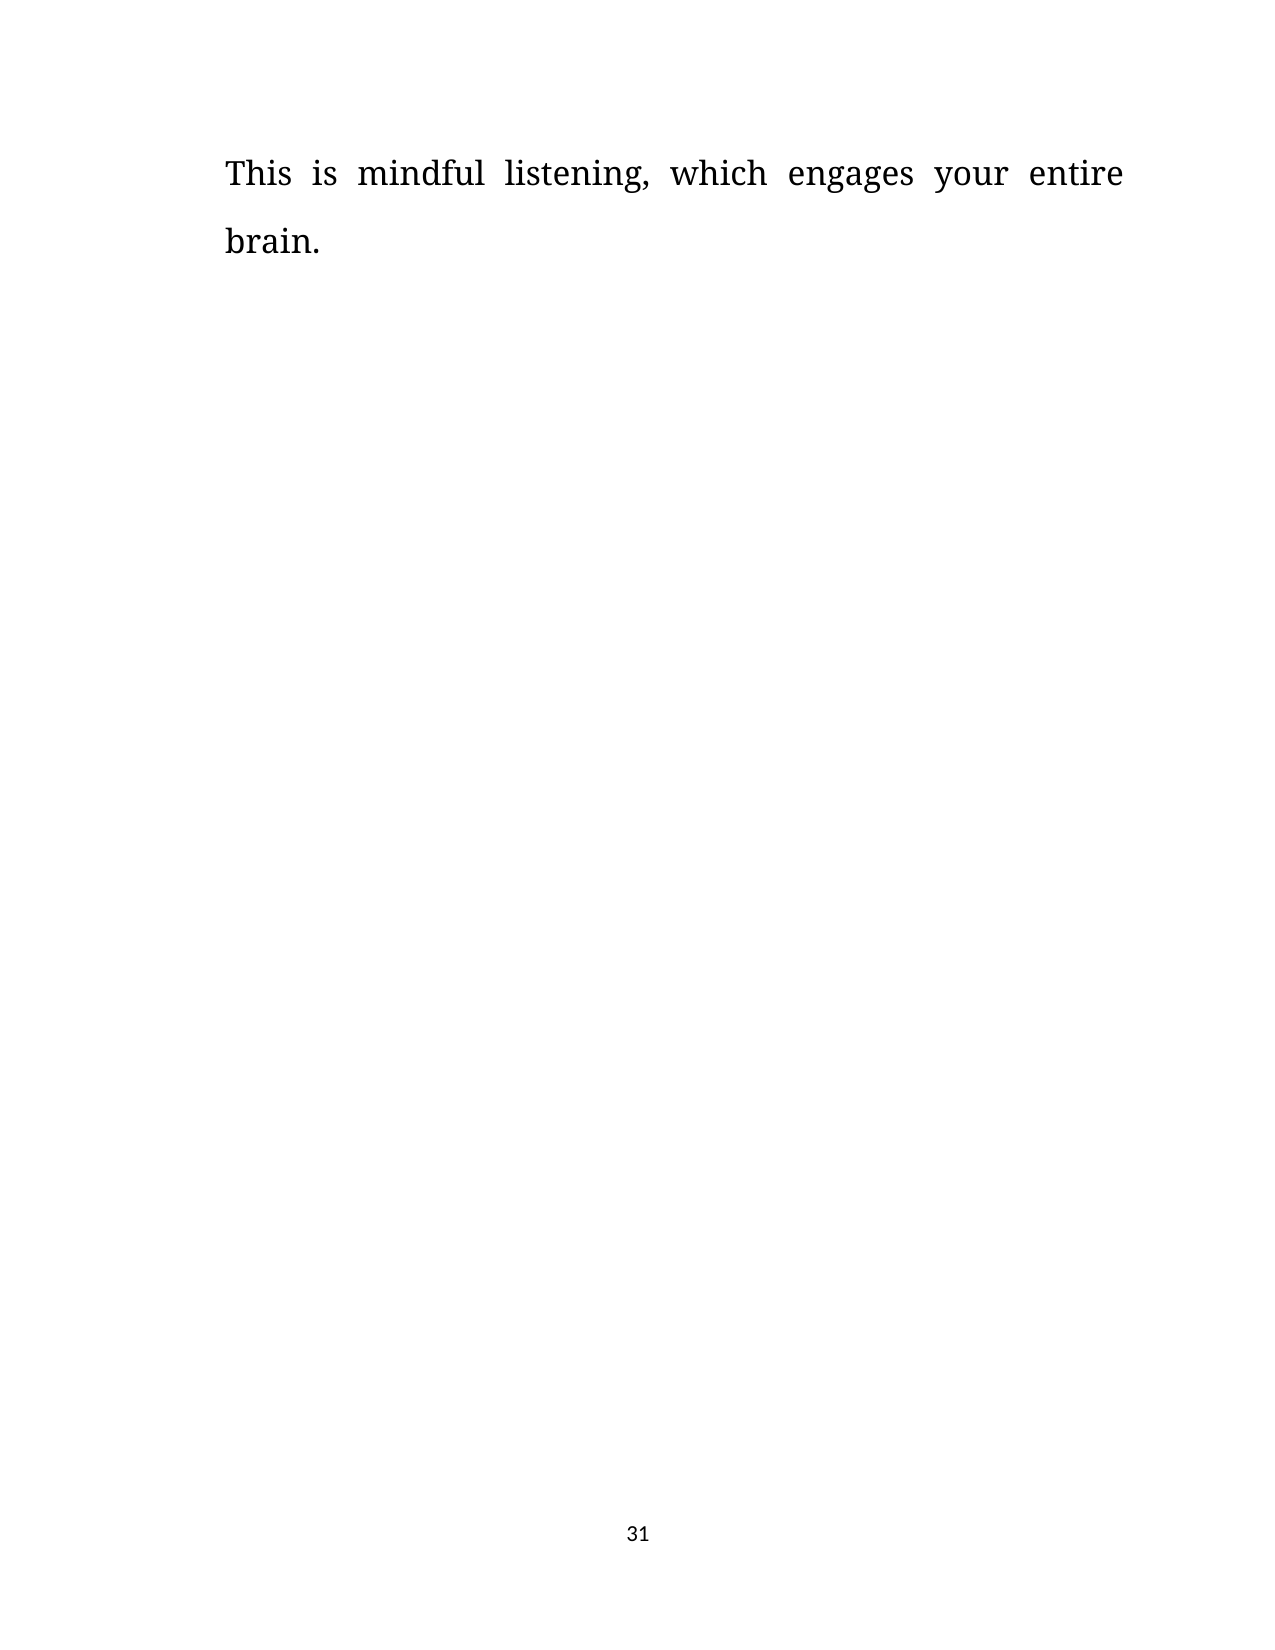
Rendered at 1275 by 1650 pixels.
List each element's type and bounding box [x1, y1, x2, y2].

list [187, 150, 1125, 263]
